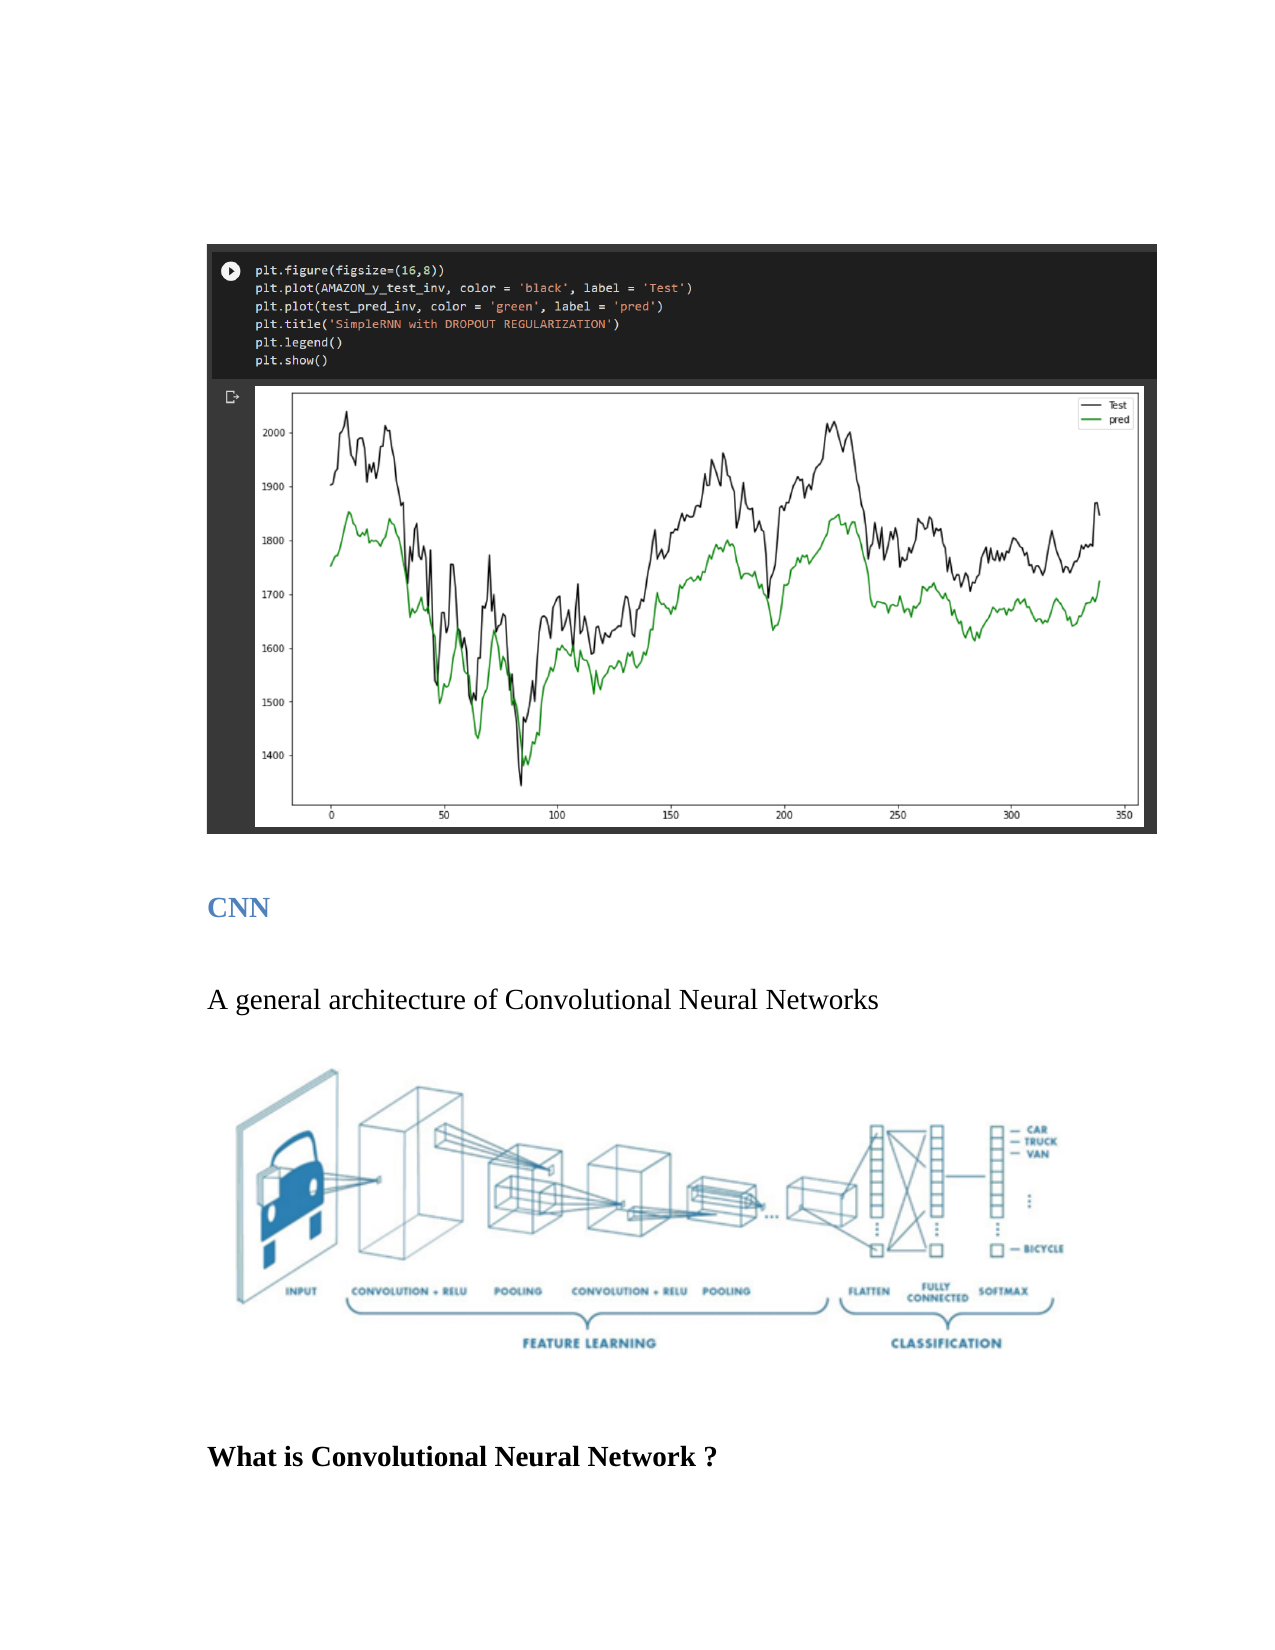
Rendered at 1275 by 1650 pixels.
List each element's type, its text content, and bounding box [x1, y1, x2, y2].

picture [206, 244, 1157, 834]
text What is Convolutional Neural Network ? [207, 1439, 1157, 1473]
text A general architecture of Convolutional Neural Networks [207, 982, 1157, 1016]
subtitle CNN [207, 890, 1157, 924]
picture [206, 1040, 1153, 1414]
